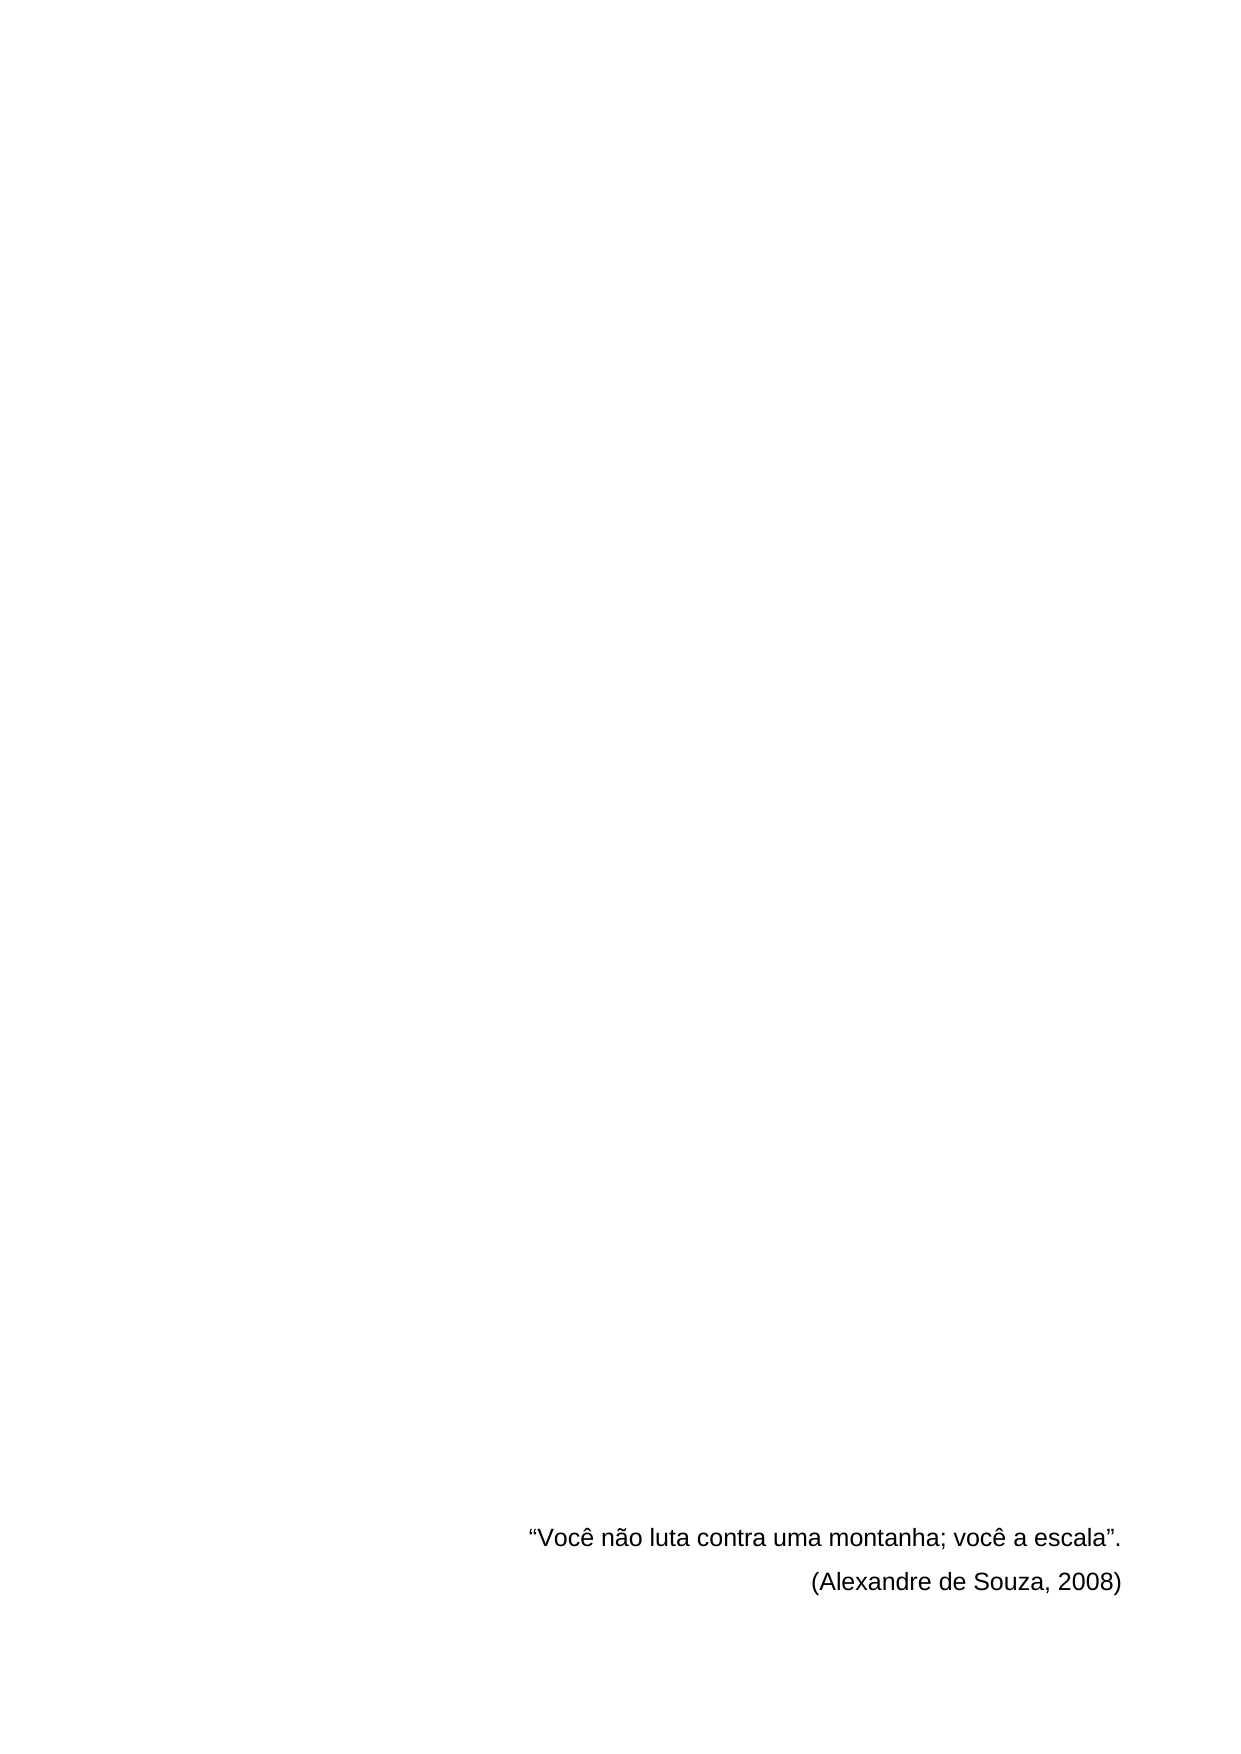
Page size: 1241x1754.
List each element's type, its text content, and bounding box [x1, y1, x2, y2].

text “Você não luta contra uma montanha; você a escala”. [177, 1523, 1122, 1552]
text (Alexandre de Souza, 2008) [177, 1567, 1122, 1595]
